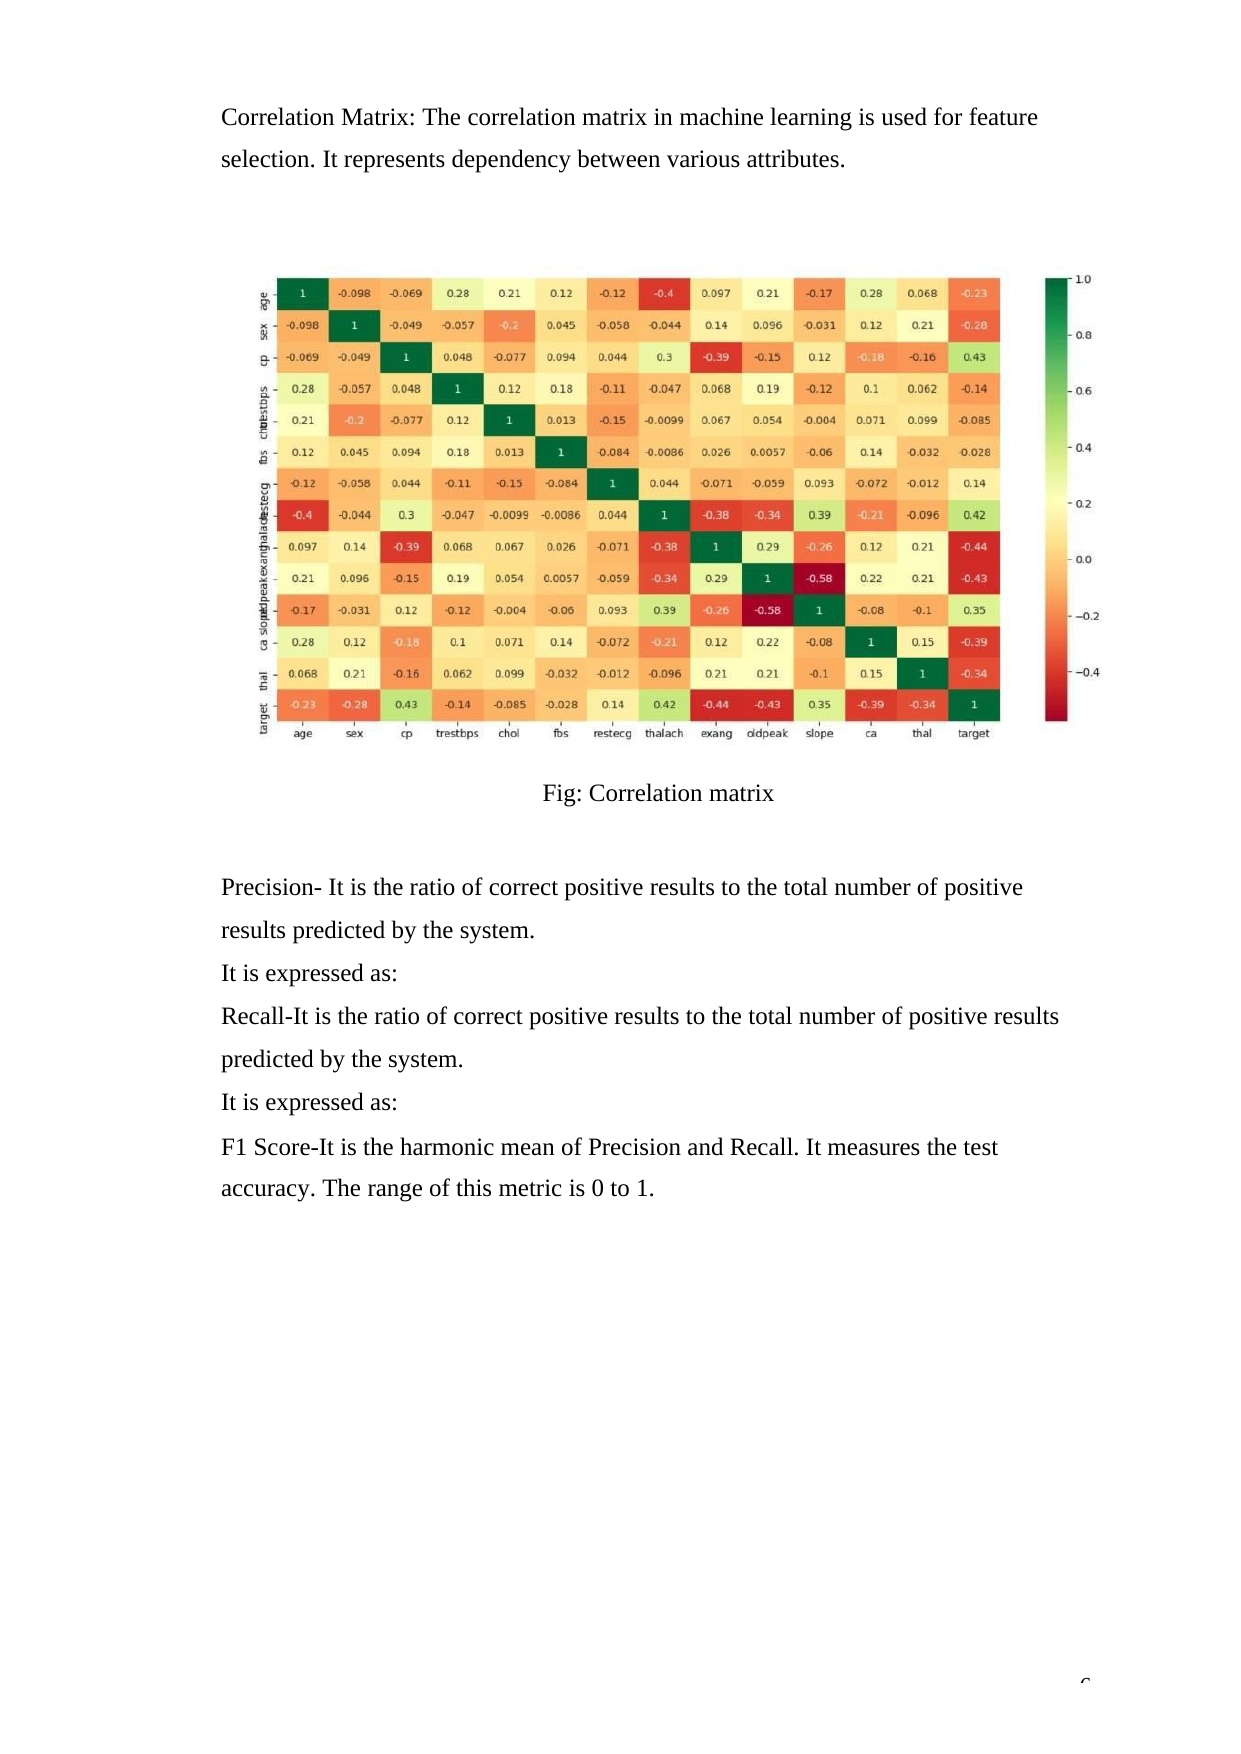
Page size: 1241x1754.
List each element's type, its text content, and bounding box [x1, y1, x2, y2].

text It is expressed as: [221, 1087, 1173, 1116]
text F1 Score-It is the harmonic mean of Precision and Recall. It measures the test accuracy. The range of this metric is 0 to 1. [221, 1132, 1001, 1202]
text Fig: Correlation matrix [288, 778, 1028, 807]
text Precision- It is the ratio of correct positive results to the total number of positive results predicted by the system. [221, 872, 1026, 944]
picture [250, 266, 1103, 746]
text Correlation Matrix: The correlation matrix in machine learning is used for feature selection. It represents dependency between various attributes. [221, 102, 1039, 173]
text It is expressed as: [221, 958, 1173, 987]
text Recall-It is the ratio of correct positive results to the total number of positive results predicted by the system. [221, 1001, 1062, 1073]
